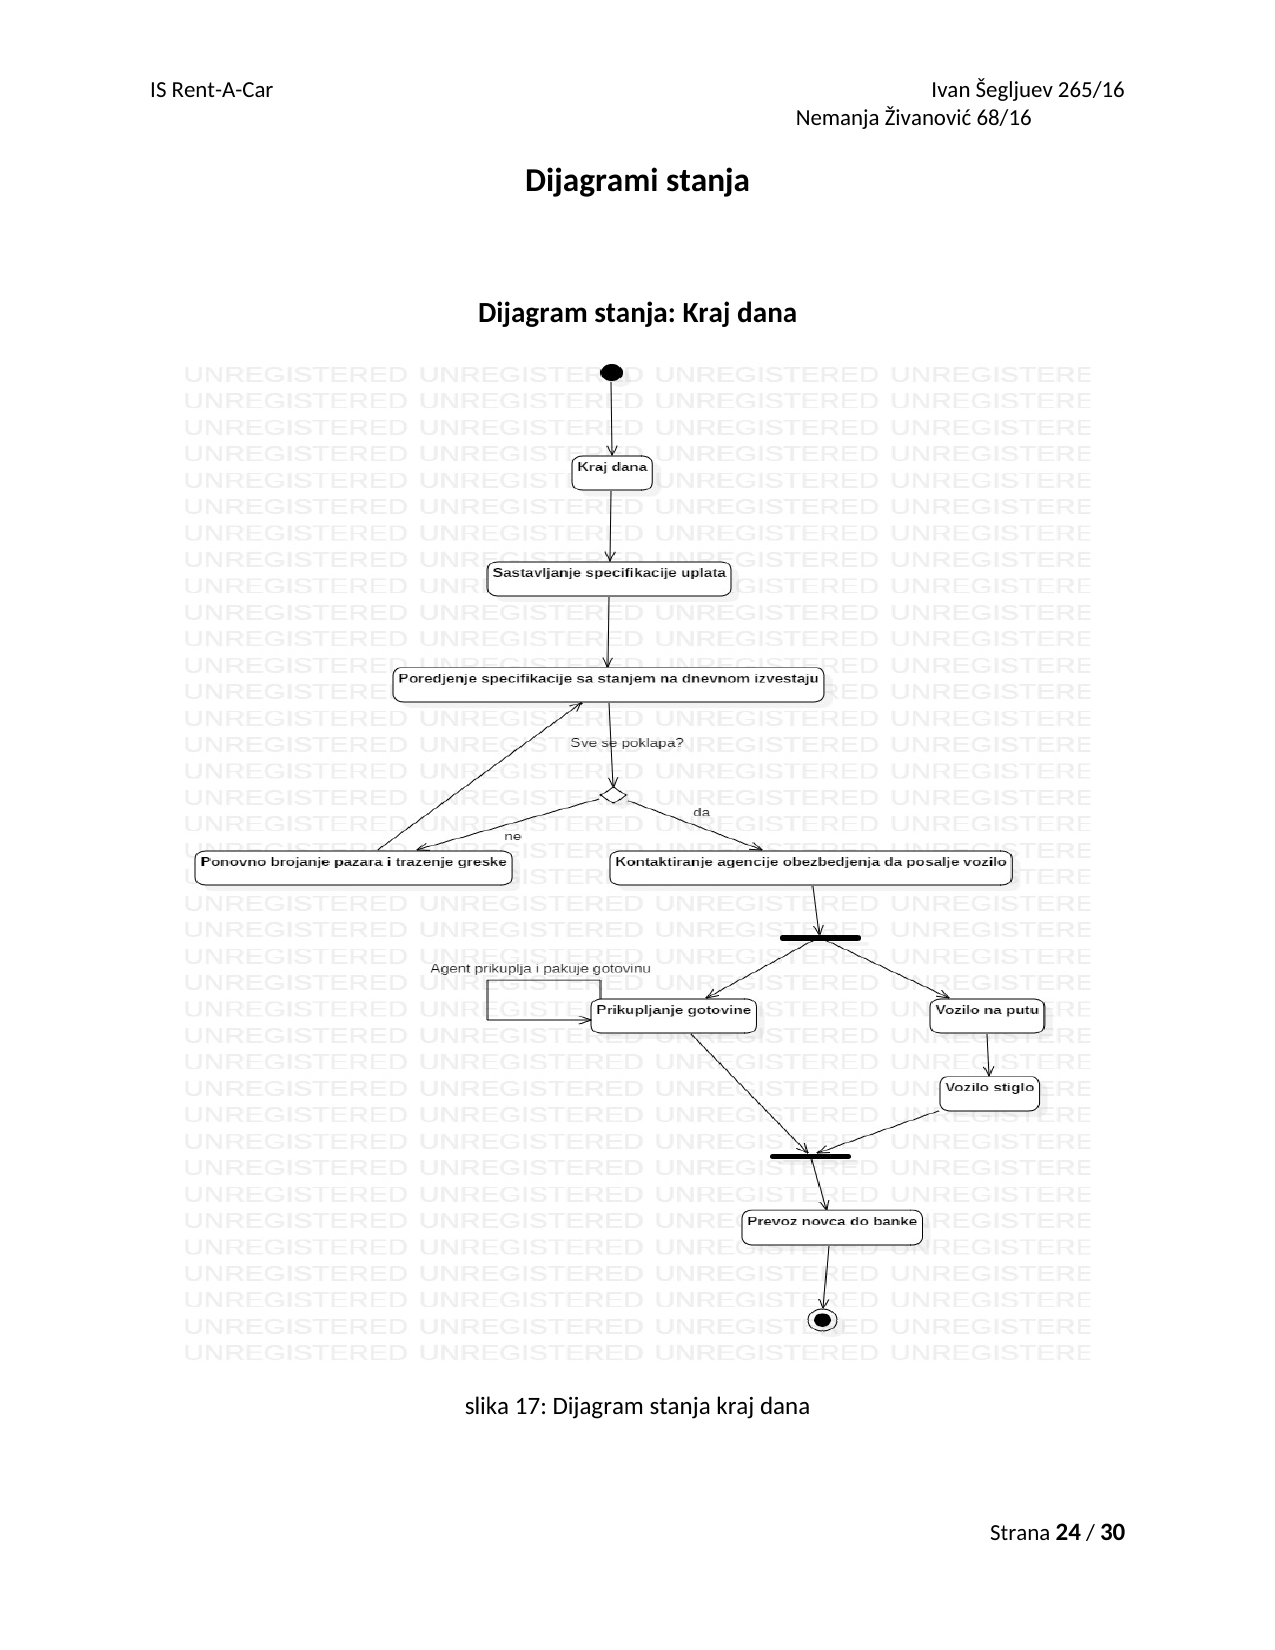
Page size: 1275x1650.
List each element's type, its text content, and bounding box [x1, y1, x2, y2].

picture [184, 356, 1091, 1366]
text slika 17: Dijagram stanja kraj dana [150, 1390, 1125, 1421]
text Dijagrami stanja [150, 159, 1125, 200]
text Dijagram stanja: Kraj dana [150, 294, 1125, 330]
